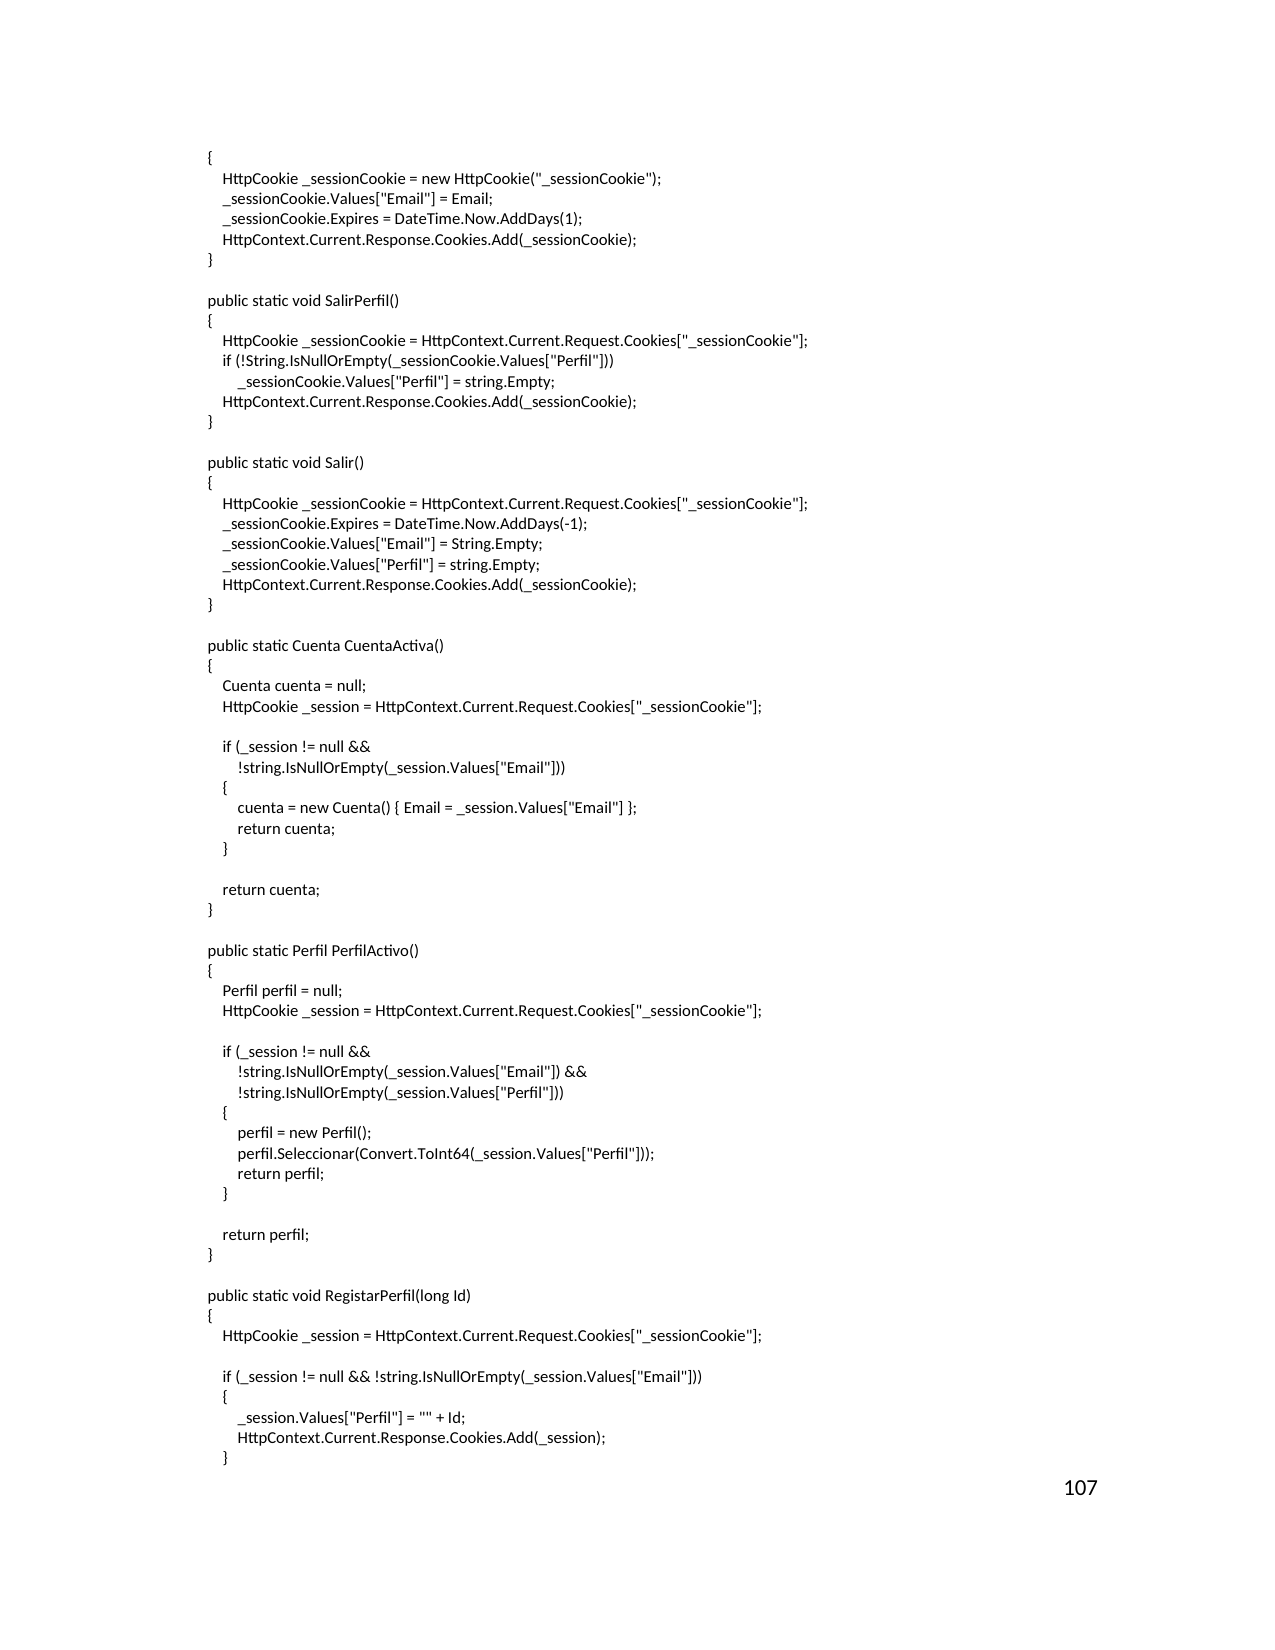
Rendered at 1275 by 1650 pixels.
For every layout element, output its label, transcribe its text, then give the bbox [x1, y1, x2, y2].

text public static Cuenta CuentaActiva() [177, 635, 1098, 655]
text perfil.Seleccionar(Convert.ToInt64(_session.Values["Perfil"])); [177, 1143, 1098, 1163]
text _sessionCookie.Values["Perfil"] = string.Empty; [177, 371, 1098, 391]
text } [177, 249, 1098, 269]
text public static void SalirPerfil() [177, 290, 1098, 310]
text _sessionCookie.Values["Email"] = Email; [177, 188, 1098, 208]
text HttpCookie _sessionCookie = new HttpCookie("_sessionCookie"); [177, 168, 1098, 188]
text } [177, 412, 1098, 432]
text !string.IsNullOrEmpty(_session.Values["Email"])) [177, 757, 1098, 777]
text Perfil perfil = null; [177, 980, 1098, 1001]
text _sessionCookie.Expires = DateTime.Now.AddDays(1); [177, 208, 1098, 229]
text cuenta = new Cuenta() { Email = _session.Values["Email"] }; [177, 798, 1098, 818]
text !string.IsNullOrEmpty(_session.Values["Perfil"])) [177, 1082, 1098, 1102]
text } [177, 899, 1098, 919]
text { [177, 310, 1098, 330]
text return cuenta; [177, 879, 1098, 899]
text HttpCookie _session = HttpContext.Current.Request.Cookies["_sessionCookie"]; [177, 1001, 1098, 1021]
text public static void Salir() [177, 452, 1098, 473]
text HttpCookie _session = HttpContext.Current.Request.Cookies["_sessionCookie"]; [177, 696, 1098, 716]
text } [177, 1448, 1098, 1468]
text } [177, 1244, 1098, 1265]
text _session.Values["Perfil"] = "" + Id; [177, 1407, 1098, 1427]
text { [177, 960, 1098, 980]
text if (_session != null && !string.IsNullOrEmpty(_session.Values["Email"])) [177, 1366, 1098, 1387]
text _sessionCookie.Values["Perfil"] = string.Empty; [177, 554, 1098, 574]
text if (!String.IsNullOrEmpty(_sessionCookie.Values["Perfil"])) [177, 351, 1098, 371]
text return cuenta; [177, 818, 1098, 838]
text Cuenta cuenta = null; [177, 676, 1098, 696]
text { [177, 1102, 1098, 1123]
text HttpContext.Current.Response.Cookies.Add(_session); [177, 1427, 1098, 1448]
text { [177, 473, 1098, 493]
text if (_session != null && [177, 1041, 1098, 1062]
text HttpContext.Current.Response.Cookies.Add(_sessionCookie); [177, 574, 1098, 594]
text } [177, 594, 1098, 615]
text } [177, 838, 1098, 858]
text { [177, 148, 1098, 168]
text HttpCookie _session = HttpContext.Current.Request.Cookies["_sessionCookie"]; [177, 1326, 1098, 1346]
text public static Perfil PerfilActivo() [177, 940, 1098, 960]
text HttpCookie _sessionCookie = HttpContext.Current.Request.Cookies["_sessionCookie"]; [177, 330, 1098, 351]
text return perfil; [177, 1163, 1098, 1183]
text HttpContext.Current.Response.Cookies.Add(_sessionCookie); [177, 229, 1098, 249]
text public static void RegistarPerfil(long Id) [177, 1285, 1098, 1305]
text return perfil; [177, 1224, 1098, 1244]
text !string.IsNullOrEmpty(_session.Values["Email"]) && [177, 1062, 1098, 1082]
text HttpCookie _sessionCookie = HttpContext.Current.Request.Cookies["_sessionCookie"]; [177, 493, 1098, 513]
text if (_session != null && [177, 737, 1098, 757]
text { [177, 777, 1098, 798]
text { [177, 1305, 1098, 1326]
text _sessionCookie.Expires = DateTime.Now.AddDays(-1); [177, 513, 1098, 533]
text } [177, 1183, 1098, 1204]
text { [177, 1387, 1098, 1407]
text HttpContext.Current.Response.Cookies.Add(_sessionCookie); [177, 391, 1098, 412]
text _sessionCookie.Values["Email"] = String.Empty; [177, 533, 1098, 554]
text perfil = new Perfil(); [177, 1123, 1098, 1143]
text { [177, 655, 1098, 676]
